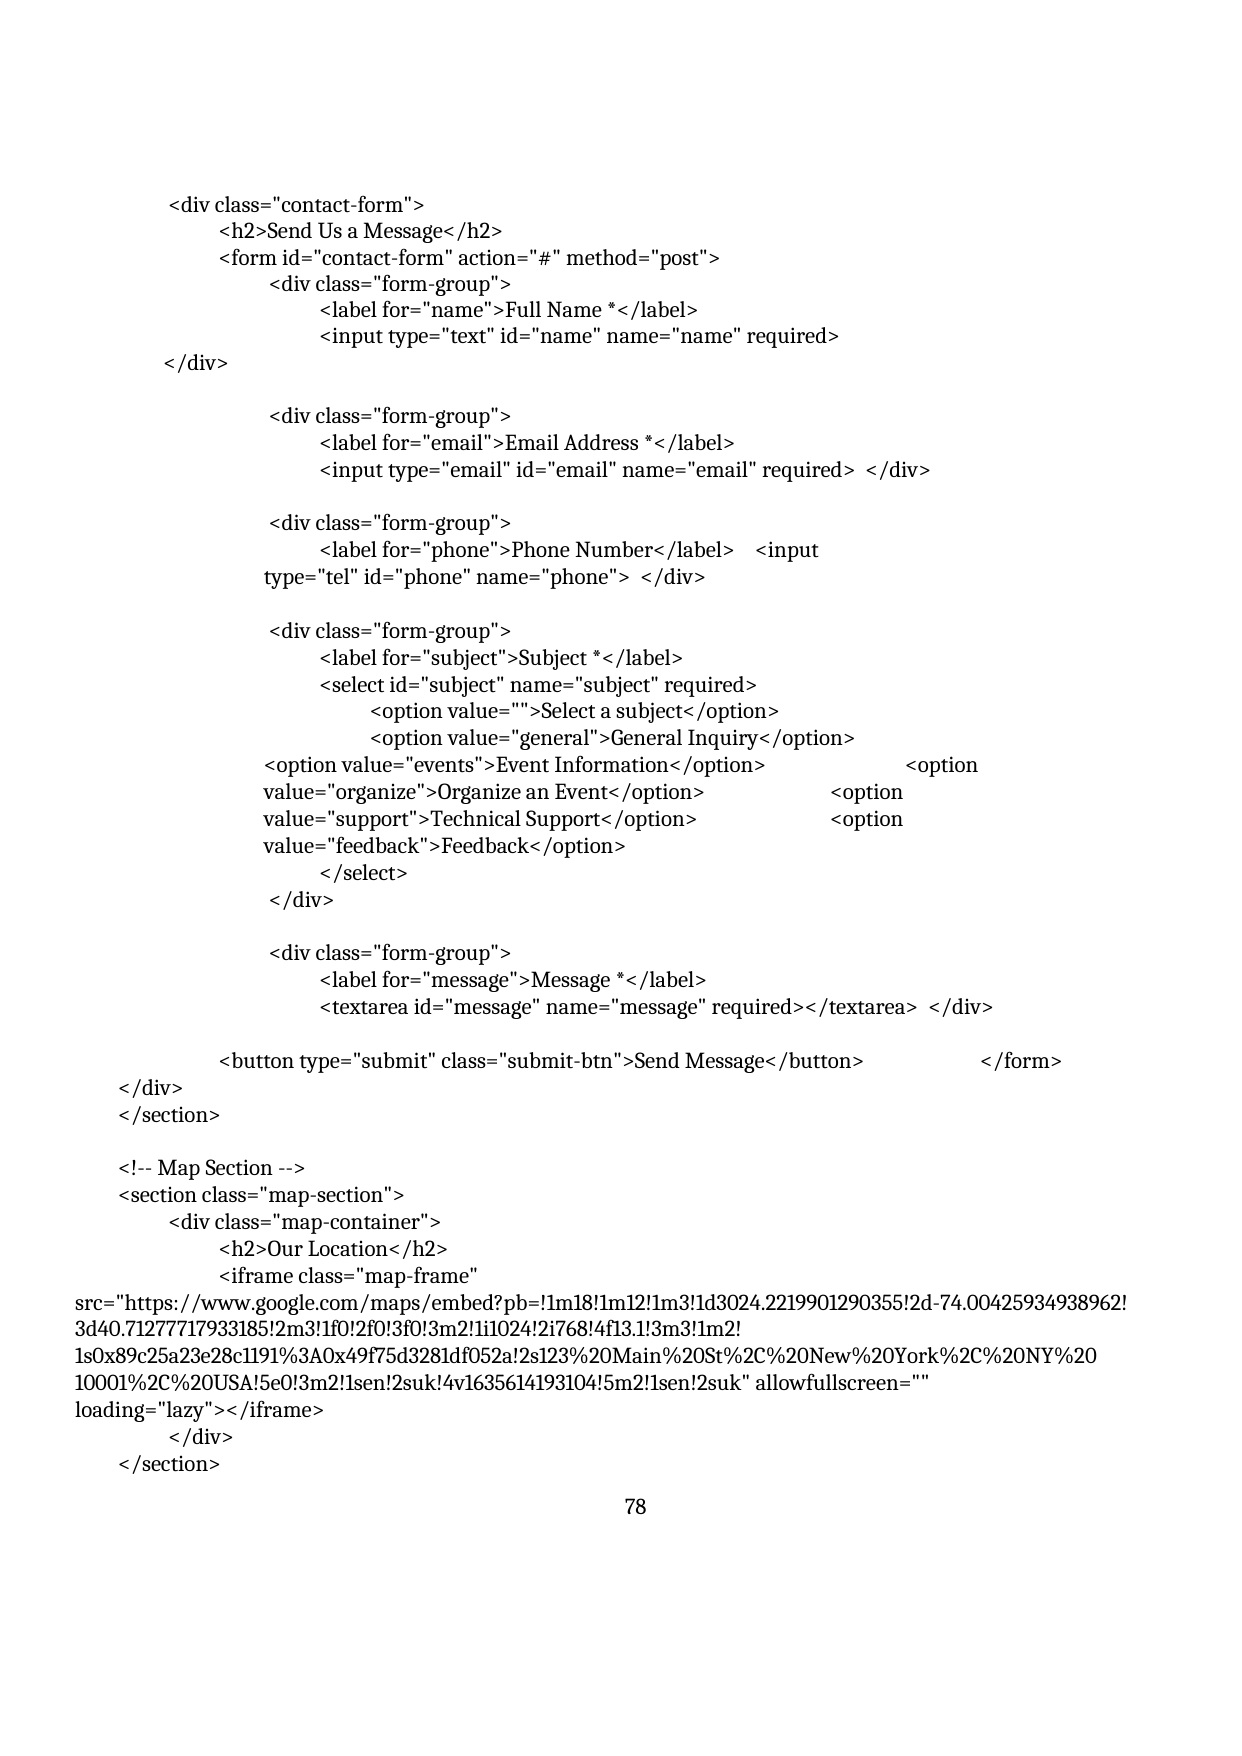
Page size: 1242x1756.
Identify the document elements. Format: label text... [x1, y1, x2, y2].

text <div class="form-group"> <label for="phone">Phone Number</label> <input type="tel" id="phone" name="phone"> </div> [264, 509, 875, 590]
text <div class="contact-form"> <h2>Send Us a Message</h2> <form id="contact-form" action="#" method="post"> <div class="form-group"> <label for="name">Full Name *</label> <input type="text" id="name" name="name" required> </div> [163, 191, 980, 375]
text <button type="submit" class="submit-btn">Send Message</button> </form> </div> </section> [113, 1047, 1085, 1127]
text <div class="form-group"> <label for="message">Message *</label> <textarea id="message" name="message" required></textarea> </div> [264, 939, 1085, 1020]
text <div class="form-group"> <label for="subject">Subject *</label> <select id="subject" name="subject" required> <option value="">Select a subject</option> <option value="general">General Inquiry</option> <option value="events">Event Information</option> <option value="organize">Organize an Event</option> <option value="support">Technical Support</option> <option value="feedback">Feedback</option> </select> </div> [264, 617, 1040, 912]
text <!-- Map Section --> <section class="map-section"> <div class="map-container"> <h2>Our Location</h2> <iframe class="map-frame" src="https://www.google.com/maps/embed?pb=!1m18!1m12!1m3!1d3024.2219901290355!2d-74.00425934938962!3d40.71277717933185!2m3!1f0!2f0!3f0!3m2!1i1024!2i768!4f13.1!3m3!1m2! 1s0x89c25a23e28c1191%3A0x49f75d3281df052a!2s123%20Main%20St%2C%20New%20York%2C%20NY%20 10001%2C%20USA!5e0!3m2!1sen!2suk!4v1635614193104!5m2!1sen!2suk" allowfullscreen="" loading="lazy"></iframe> </div> </section> [75, 1154, 1160, 1477]
text <div class="form-group"> <label for="email">Email Address *</label> <input type="email" id="email" name="email" required> </div> [264, 402, 1010, 483]
text 78 [75, 1496, 646, 1519]
